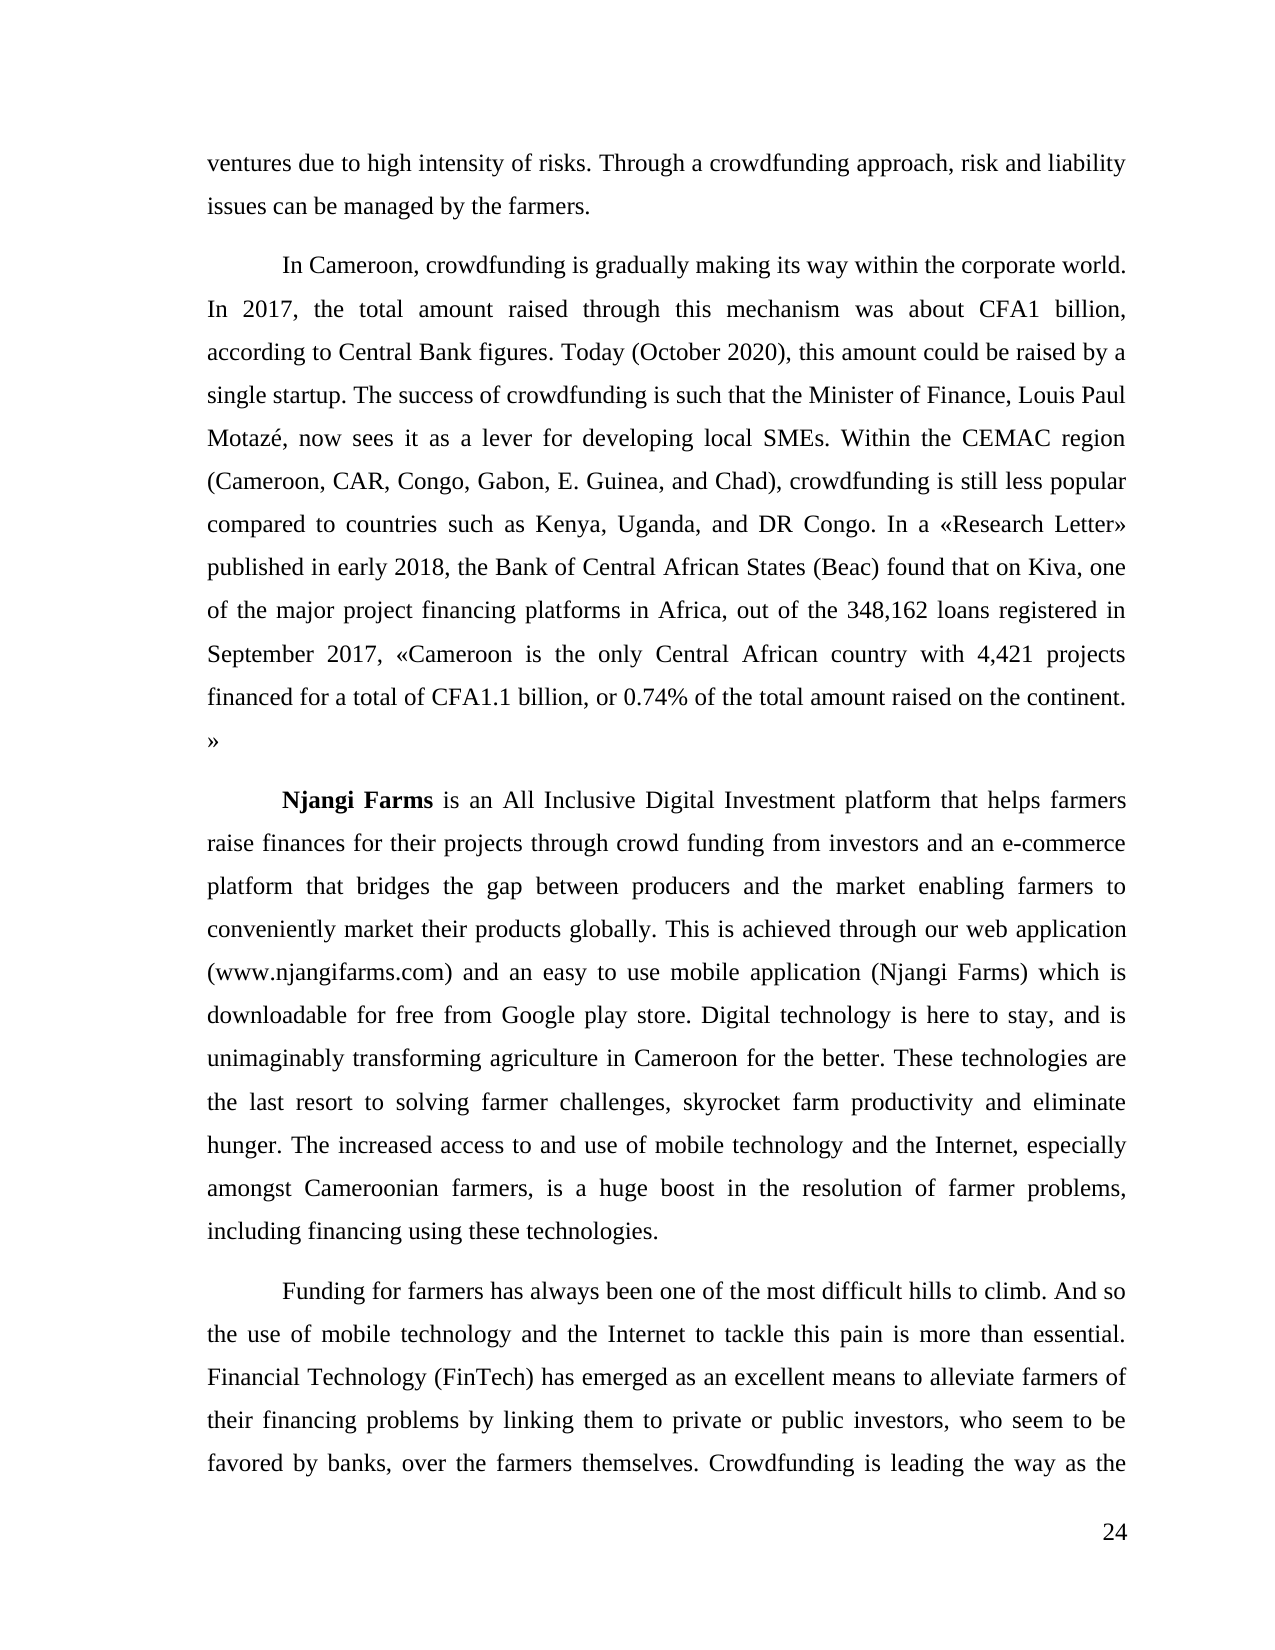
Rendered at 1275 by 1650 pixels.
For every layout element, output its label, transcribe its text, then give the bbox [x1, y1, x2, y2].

text In Cameroon, crowdfunding is gradually making its way within the corporate world. In 2017, the total amount raised through this mechanism was about CFA1 billion, according to Central Bank figures. Today (October 2020), this amount could be raised by a single startup. The success of crowdfunding is such that the Minister of Finance, Louis Paul Motazé, now sees it as a lever for developing local SMEs. Within the CEMAC region (Cameroon, CAR, Congo, Gabon, E. Guinea, and Chad), crowdfunding is still less popular compared to countries such as Kenya, Uganda, and DR Congo. In a «Research Letter» published in early 2018, the Bank of Central African States (Beac) found that on Kiva, one of the major project financing platforms in Africa, out of the 348,162 loans registered in September 2017, «Cameroon is the only Central African country with 4,421 projects financed for a total of CFA1.1 billion, or 0.74% of the total amount raised on the continent. » [207, 251, 1127, 754]
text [207, 1276, 1127, 1477]
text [207, 148, 1127, 219]
text Njangi Farms is an All Inclusive Digital Investment platform that helps farmers raise finances for their projects through crowd funding from investors and an e-commerce platform that bridges the gap between producers and the market enabling farmers to conveniently market their products globally. This is achieved through our web application (www.njangifarms.com) and an easy to use mobile application (Njangi Farms) which is downloadable for free from Google play store. Digital technology is here to stay, and is unimaginably transforming agriculture in Cameroon for the better. These technologies are the last resort to solving farmer challenges, skyrocket farm productivity and eliminate hunger. The increased access to and use of mobile technology and the Internet, especially amongst Cameroonian farmers, is a huge boost in the resolution of farmer problems, including financing using these technologies. [207, 785, 1127, 1245]
